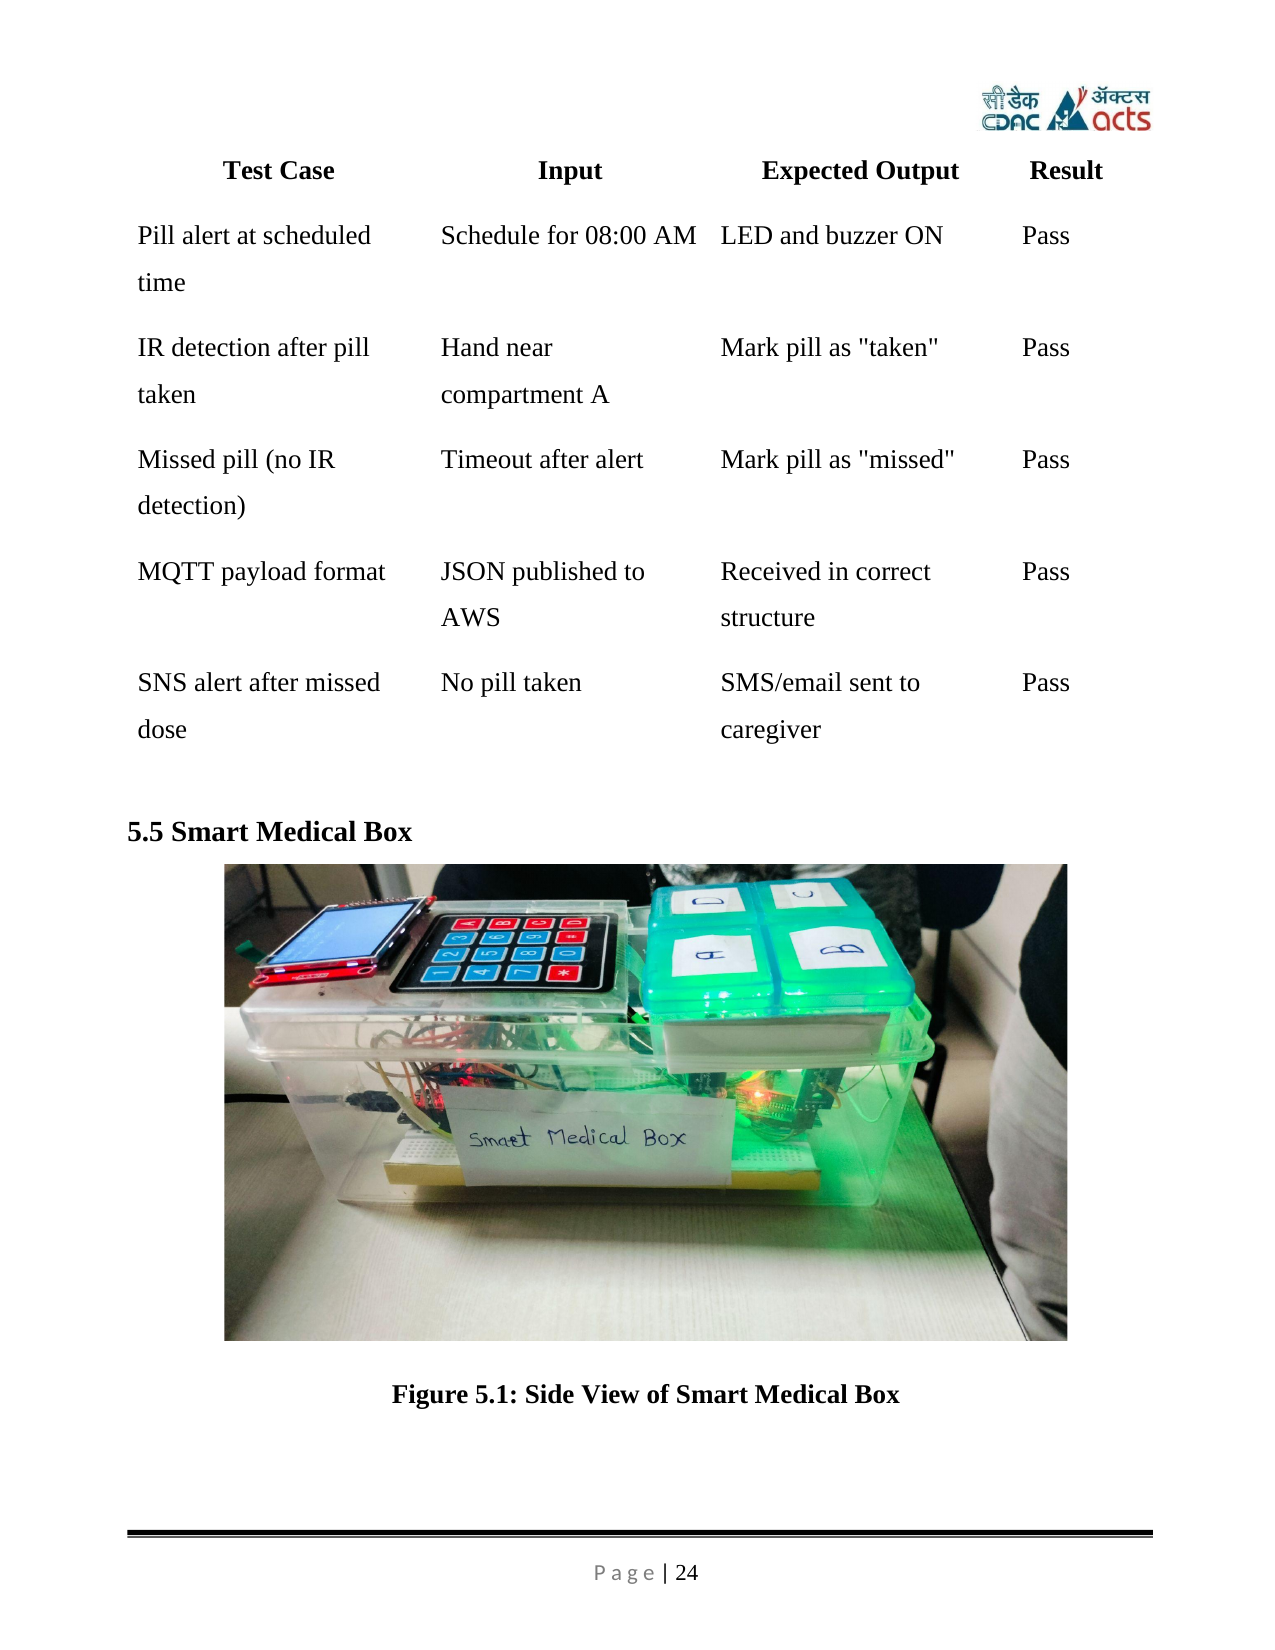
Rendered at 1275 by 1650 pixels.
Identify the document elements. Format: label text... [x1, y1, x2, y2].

table_cell Pill alert at scheduled time [127, 209, 430, 321]
table_cell Pass [1011, 656, 1121, 768]
table_cell Pass [1011, 209, 1121, 321]
table_cell Missed pill (no IR detection) [127, 433, 430, 544]
table_header Expected Output [710, 144, 1011, 209]
table_cell Mark pill as "taken" [710, 321, 1011, 432]
table_header Result [1011, 144, 1121, 209]
table_cell MQTT payload format [127, 544, 430, 656]
table_cell JSON published to AWS [430, 544, 710, 656]
table_cell Pass [1011, 321, 1121, 432]
table_cell Schedule for 08:00 AM [430, 209, 710, 321]
table_cell SMS/email sent to caregiver [710, 656, 1011, 768]
table_cell Timeout after alert [430, 433, 710, 544]
table_cell Received in correct structure [710, 544, 1011, 656]
table_cell Pass [1011, 544, 1121, 656]
table_cell Mark pill as "missed" [710, 433, 1011, 544]
table_cell LED and buzzer ON [710, 209, 1011, 321]
text 5.5 Smart Medical Box [127, 814, 1164, 848]
text Figure 5.1: Side View of Smart Medical Box [127, 1378, 1164, 1410]
table_cell IR detection after pill taken [127, 321, 430, 432]
picture [975, 81, 1154, 131]
table_cell Hand near compartment A [430, 321, 710, 432]
table_header Test Case [127, 144, 430, 209]
table_cell SNS alert after missed dose [127, 656, 430, 768]
picture [224, 864, 1068, 1341]
table_header Input [430, 144, 710, 209]
table_cell No pill taken [430, 656, 710, 768]
table_cell Pass [1011, 433, 1121, 544]
